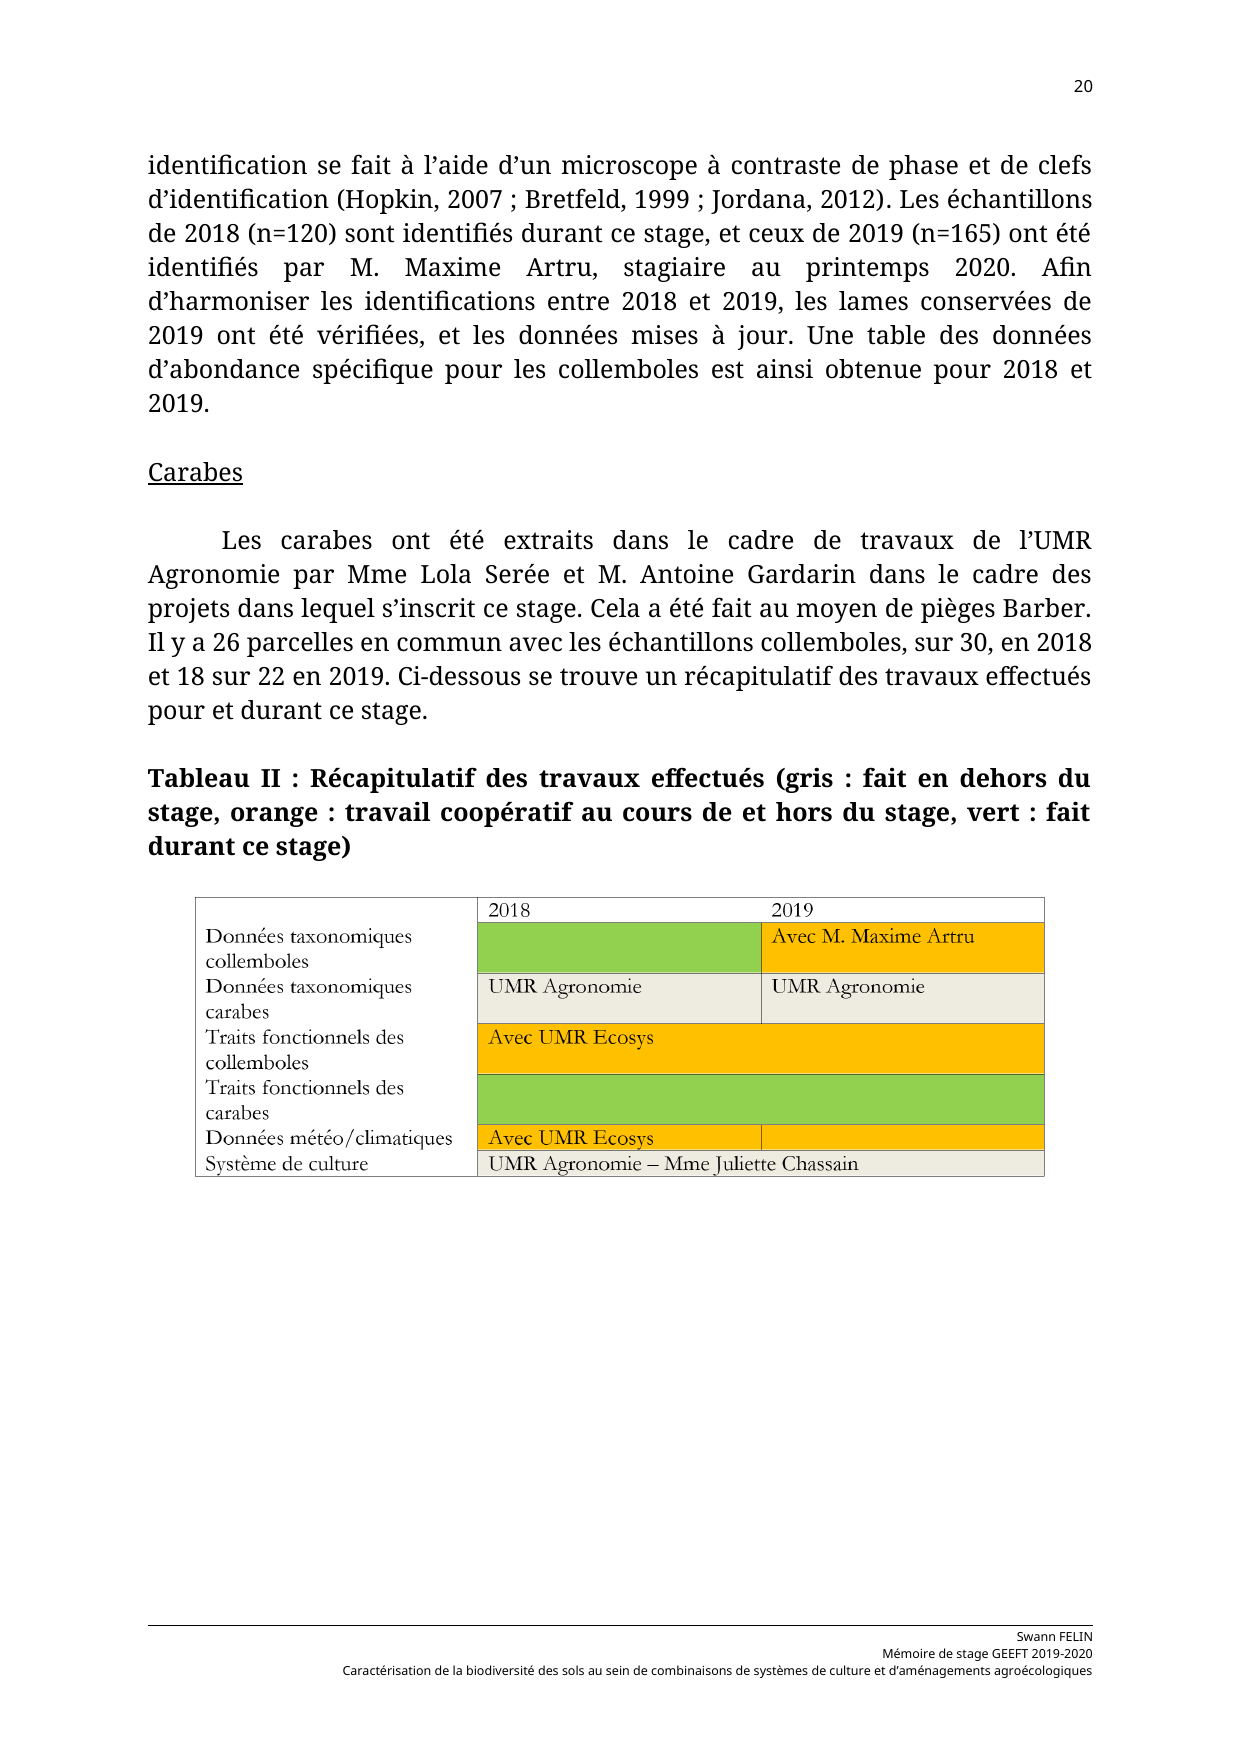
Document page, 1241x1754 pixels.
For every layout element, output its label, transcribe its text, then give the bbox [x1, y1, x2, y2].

picture [194, 897, 1046, 1177]
text Les carabes ont été extraits dans le cadre de travaux de l’UMR Agronomie par Mme Lola Serée et M. Antoine Gardarin dans le cadre des projets dans lequel s’inscrit ce stage. Cela a été fait au moyen de pièges Barber. Il y a 26 parcelles en commun avec les échantillons collemboles, sur 30, en 2018 et 18 sur 22 en 2019. Ci-dessous se trouve un récapitulatif des travaux effectués pour et durant ce stage. [148, 522, 1093, 727]
text Carabes [148, 454, 1093, 488]
text Tableau II : Récapitulatif des travaux effectués (gris : fait en dehors du stage, orange : travail coopératif au cours de et hors du stage, vert : fait durant ce stage) [148, 761, 1093, 863]
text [148, 148, 1093, 420]
